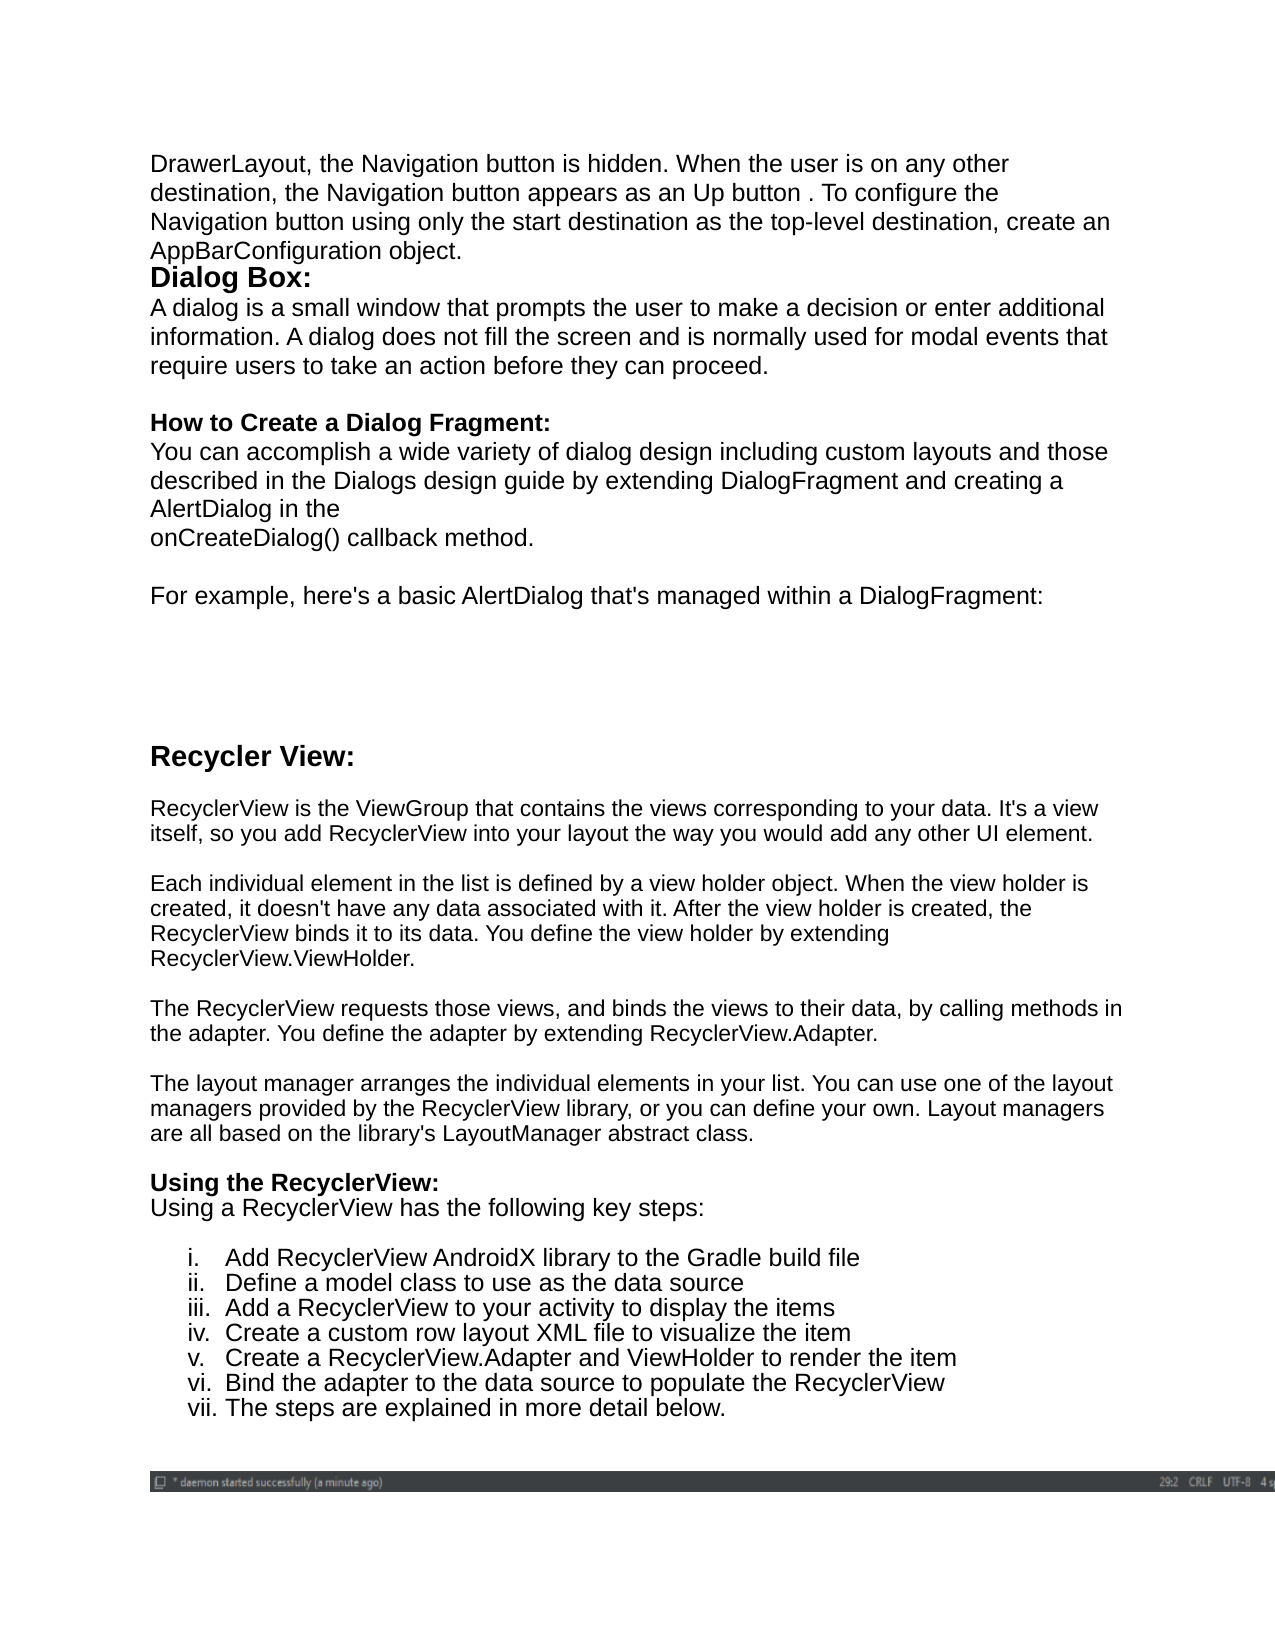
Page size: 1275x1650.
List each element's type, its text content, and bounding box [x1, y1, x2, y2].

list Create a custom row layout XML file to visualize the item [187, 1321, 1125, 1346]
text You can accomplish a wide variety of dialog design including custom layouts and those described in the Dialogs design guide by extending DialogFragment and creating a AlertDialog in the [150, 437, 1125, 524]
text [150, 150, 1125, 265]
text onCreateDialog() callback method. [150, 524, 1125, 552]
text The layout manager arranges the individual elements in your list. You can use one of the layout managers provided by the RecyclerView library, or you can define your own. Layout managers are all based on the library's LayoutManager abstract class. [150, 1071, 1125, 1146]
list Create a RecyclerView.Adapter and ViewHolder to render the item [187, 1346, 1125, 1371]
text Using the RecyclerView: [150, 1171, 1125, 1196]
text For example, here's a basic AlertDialog that's managed within a DialogFragment: [150, 581, 1125, 610]
text The RecyclerView requests those views, and binds the views to their data, by calling methods in the adapter. You define the adapter by extending RecyclerView.Adapter. [150, 996, 1125, 1046]
list Bind the adapter to the data source to populate the RecyclerView [187, 1371, 1125, 1396]
text Each individual element in the list is defined by a view holder object. When the view holder is created, it doesn't have any data associated with it. After the view holder is created, the RecyclerView binds it to its data. You define the view holder by extending RecyclerView.ViewHolder. [150, 871, 1125, 971]
text Dialog Box: [150, 265, 1125, 294]
text How to Create a Dialog Fragment: [150, 409, 1125, 437]
list The steps are explained in more detail below. [187, 1396, 1125, 1421]
list Add a RecyclerView to your activity to display the items [187, 1296, 1125, 1321]
list Define a model class to use as the data source [187, 1271, 1125, 1296]
text Recycler View: [150, 746, 1125, 771]
list Add RecyclerView AndroidX library to the Gradle build file [187, 1246, 1125, 1271]
text A dialog is a small window that prompts the user to make a decision or enter additional information. A dialog does not fill the screen and is normally used for modal events that require users to take an action before they can proceed. [150, 294, 1125, 380]
text Using a RecyclerView has the following key steps: [150, 1196, 1125, 1221]
text RecyclerView is the ViewGroup that contains the views corresponding to your data. It's a view itself, so you add RecyclerView into your layout the way you would add any other UI element. [150, 796, 1125, 846]
